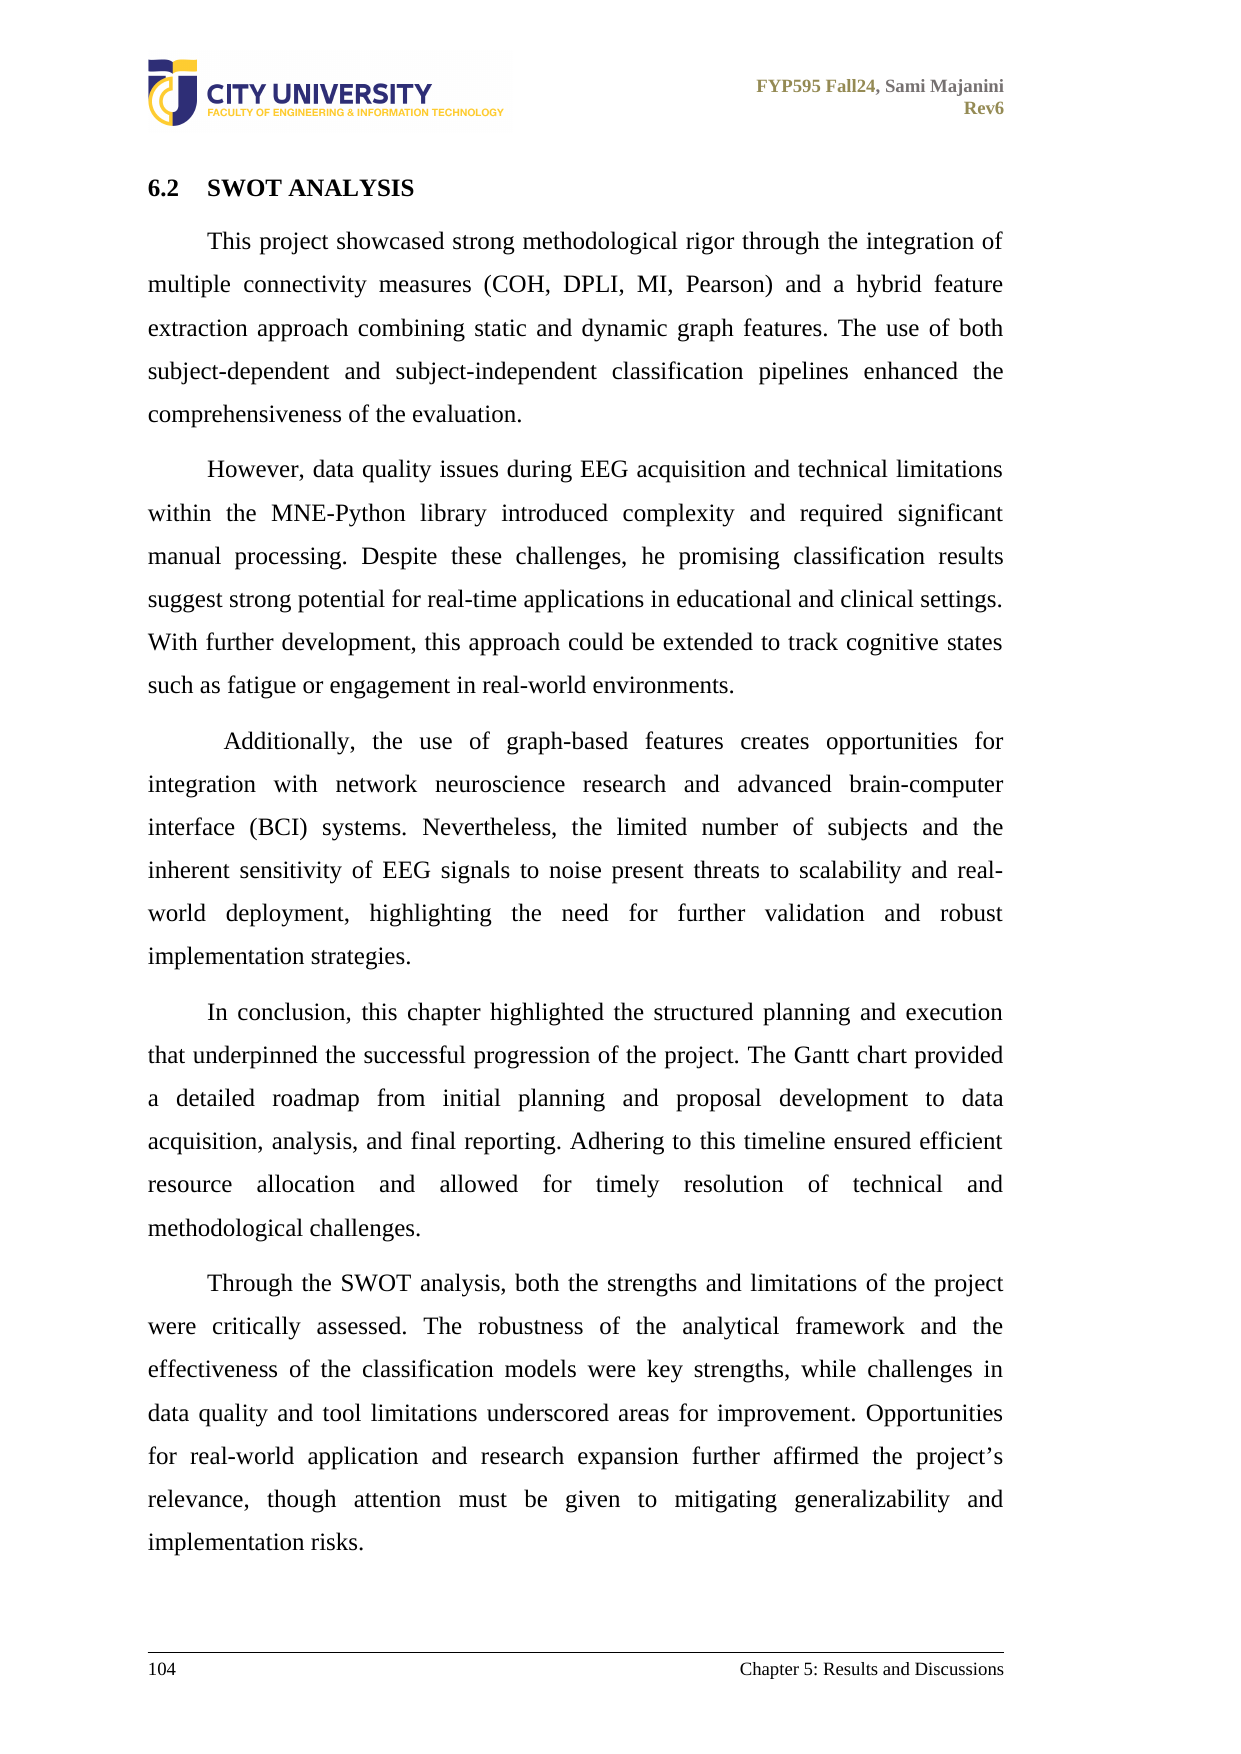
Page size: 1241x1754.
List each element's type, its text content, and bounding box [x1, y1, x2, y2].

text Through the SWOT analysis, both the strengths and limitations of the project were critically assessed. The robustness of the analytical framework and the effectiveness of the classification models were key strengths, while challenges in data quality and tool limitations underscored areas for improvement. Opportunities for real-world application and research expansion further affirmed the project’s relevance, though attention must be given to mitigating generalizability and implementation risks. [148, 1268, 1004, 1556]
text However, data quality issues during EEG acquisition and technical limitations within the MNE-Python library introduced complexity and required significant manual processing. Despite these challenges, he promising classification results suggest strong potential for real-time applications in educational and clinical settings. With further development, this approach could be extended to track cognitive states such as fatigue or engagement in real-world environments. [148, 454, 1004, 699]
text This project showcased strong methodological rigor through the integration of multiple connectivity measures (COH, DPLI, MI, Pearson) and a hybrid feature extraction approach combining static and dynamic graph features. The use of both subject-dependent and subject-independent classification pipelines enhanced the comprehensiveness of the evaluation. [148, 226, 1004, 428]
subtitle SWOT analysis [148, 173, 1004, 201]
text In conclusion, this chapter highlighted the structured planning and execution that underpinned the successful progression of the project. The Gantt chart provided a detailed roadmap from initial planning and proposal development to data acquisition, analysis, and final reporting. Adhering to this timeline ensured efficient resource allocation and allowed for timely resolution of technical and methodological challenges. [148, 997, 1004, 1241]
picture [147, 50, 514, 133]
text Additionally, the use of graph-based features creates opportunities for integration with network neuroscience research and advanced brain-computer interface (BCI) systems. Nevertheless, the limited number of subjects and the inherent sensitivity of EEG signals to noise present threats to scalability and real-world deployment, highlighting the need for further validation and robust implementation strategies. [148, 726, 1004, 970]
